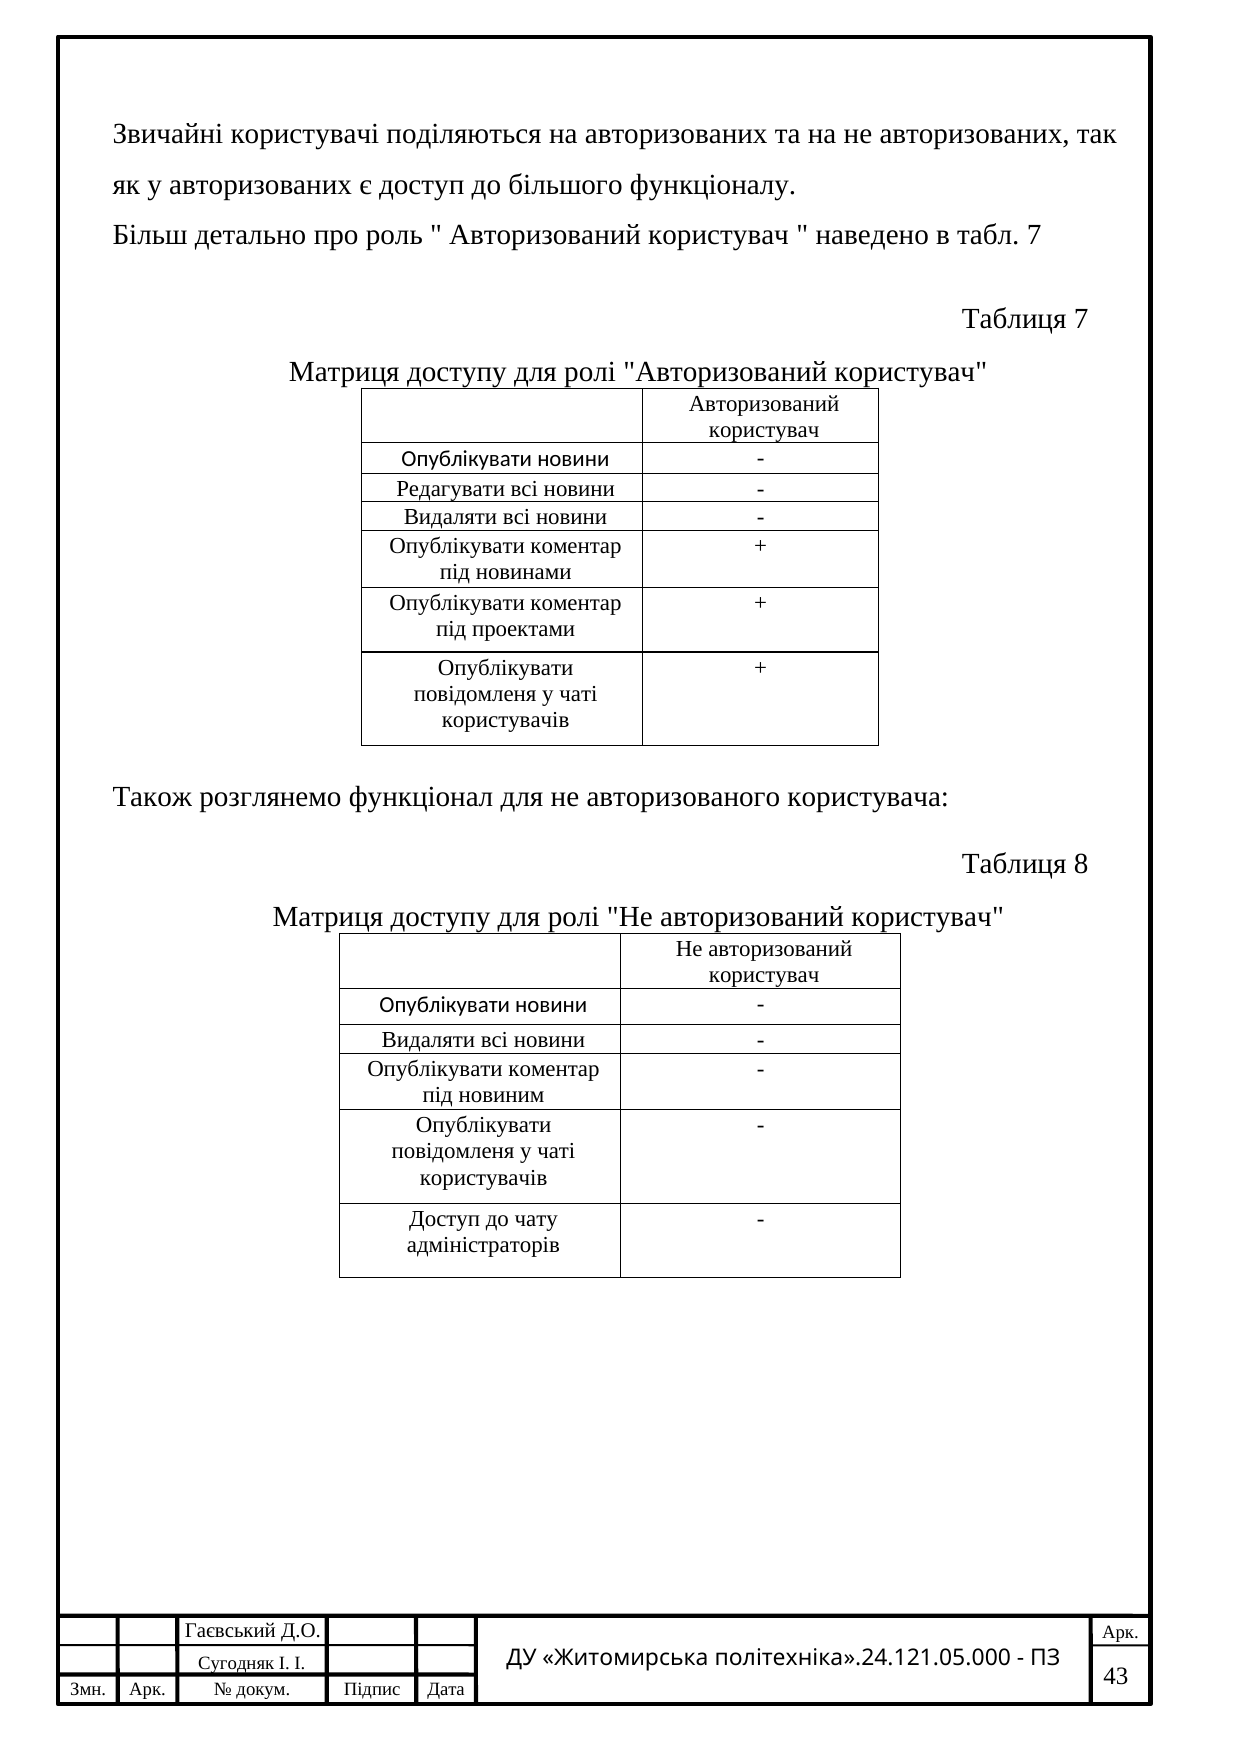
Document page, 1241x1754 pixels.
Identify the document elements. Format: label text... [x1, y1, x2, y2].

table_cell - [643, 502, 878, 529]
table_cell - [621, 989, 900, 1024]
text Таблиця 8 [112, 846, 1088, 880]
table_cell - [643, 443, 878, 472]
table_cell Видаляти всі новини [362, 502, 642, 529]
table_cell Опублікувати повідомленя у чаті користувачів [340, 1110, 620, 1202]
table_cell - [643, 474, 878, 501]
text Більш детально про роль " Авторизований користувач " наведено в табл. 7 [112, 217, 1128, 251]
table_header [340, 934, 620, 988]
table_cell Опублікувати коментар під новиним [340, 1054, 620, 1109]
table_cell + [643, 653, 878, 745]
table_cell + [643, 531, 878, 587]
table_cell Опублікувати коментар під новинами [362, 531, 642, 587]
table_cell Доступ до чату адміністраторів [340, 1204, 620, 1277]
table_cell Опублікувати коментар під проектами [362, 588, 642, 651]
text Таблиця 7 [112, 301, 1088, 334]
table_cell Видаляти всі новини [340, 1025, 620, 1052]
table_header Не авторизований користувач [621, 934, 900, 988]
text Матриця доступу для ролі "Авторизований користувач" [148, 354, 1128, 387]
table_cell - [621, 1110, 900, 1202]
text Звичайні користувачі поділяються на авторизованих та на не авторизованих, так як у авторизованих є доступ до більшого функціоналу. [112, 117, 1128, 200]
table_cell - [621, 1025, 900, 1052]
table_cell Опублікувати новини [340, 989, 620, 1024]
table_header [362, 389, 642, 442]
table_header Авторизований користувач [643, 389, 878, 442]
table_cell - [621, 1054, 900, 1109]
table_cell Опублікувати повідомленя у чаті користувачів [362, 653, 642, 745]
text Матриця доступу для ролі "Не авторизований користувач" [148, 899, 1128, 933]
table_cell Редагувати всі новини [362, 474, 642, 501]
table_cell + [643, 588, 878, 651]
table_cell - [621, 1204, 900, 1277]
text Також розглянемо функціонал для не авторизованого користувача: [112, 779, 1128, 813]
table_cell Опублікувати новини [362, 443, 642, 472]
